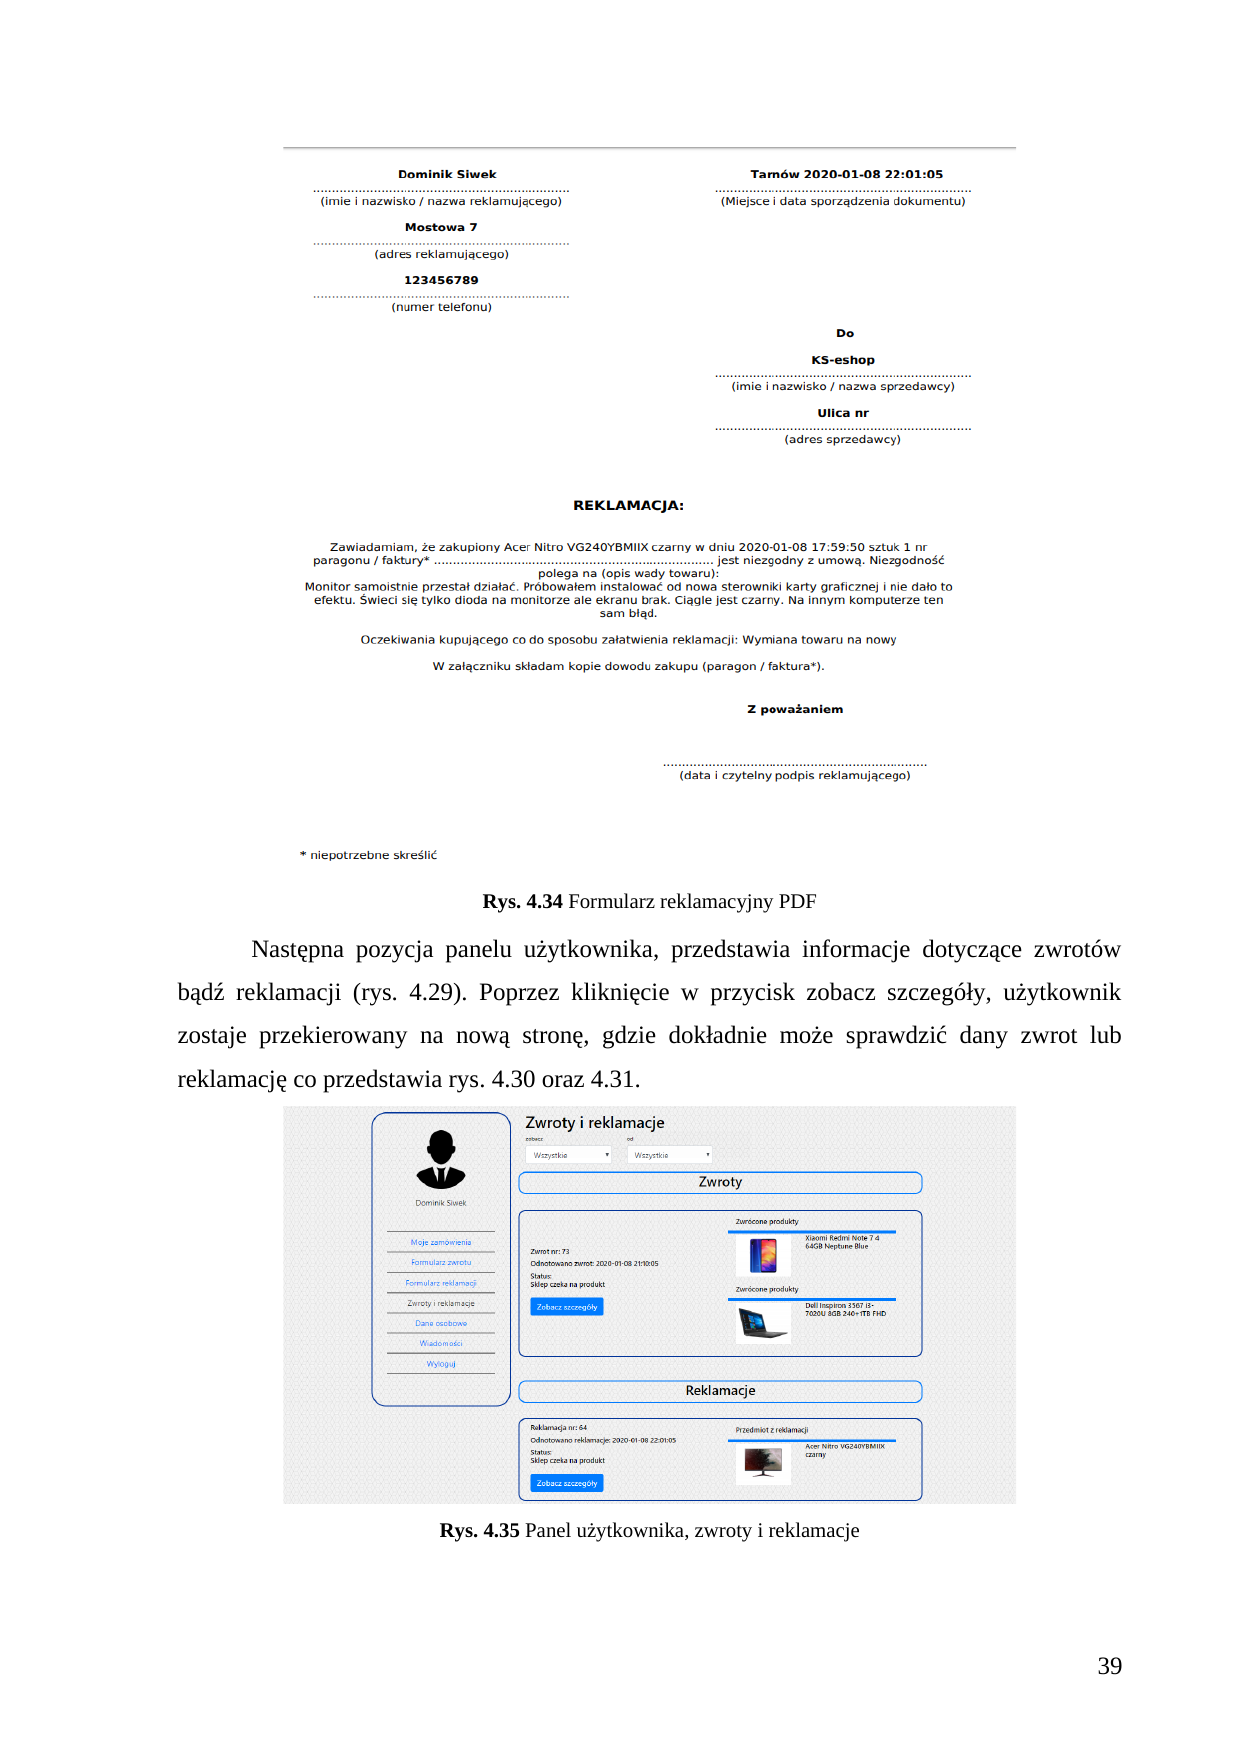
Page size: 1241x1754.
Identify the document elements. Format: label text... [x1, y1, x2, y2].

picture [283, 1106, 1017, 1504]
text Następna pozycja panelu użytkownika, przedstawia informacje dotyczące zwrotów bądź reklamacji (rys. 4.29). Poprzez kliknięcie w przycisk zobacz szczegóły, użytkownik zostaje przekierowany na nową stronę, gdzie dokładnie może sprawdzić dany zwrot lub reklamację co przedstawia rys. 4.30 oraz 4.31. [177, 934, 1122, 1092]
picture [283, 147, 1017, 876]
